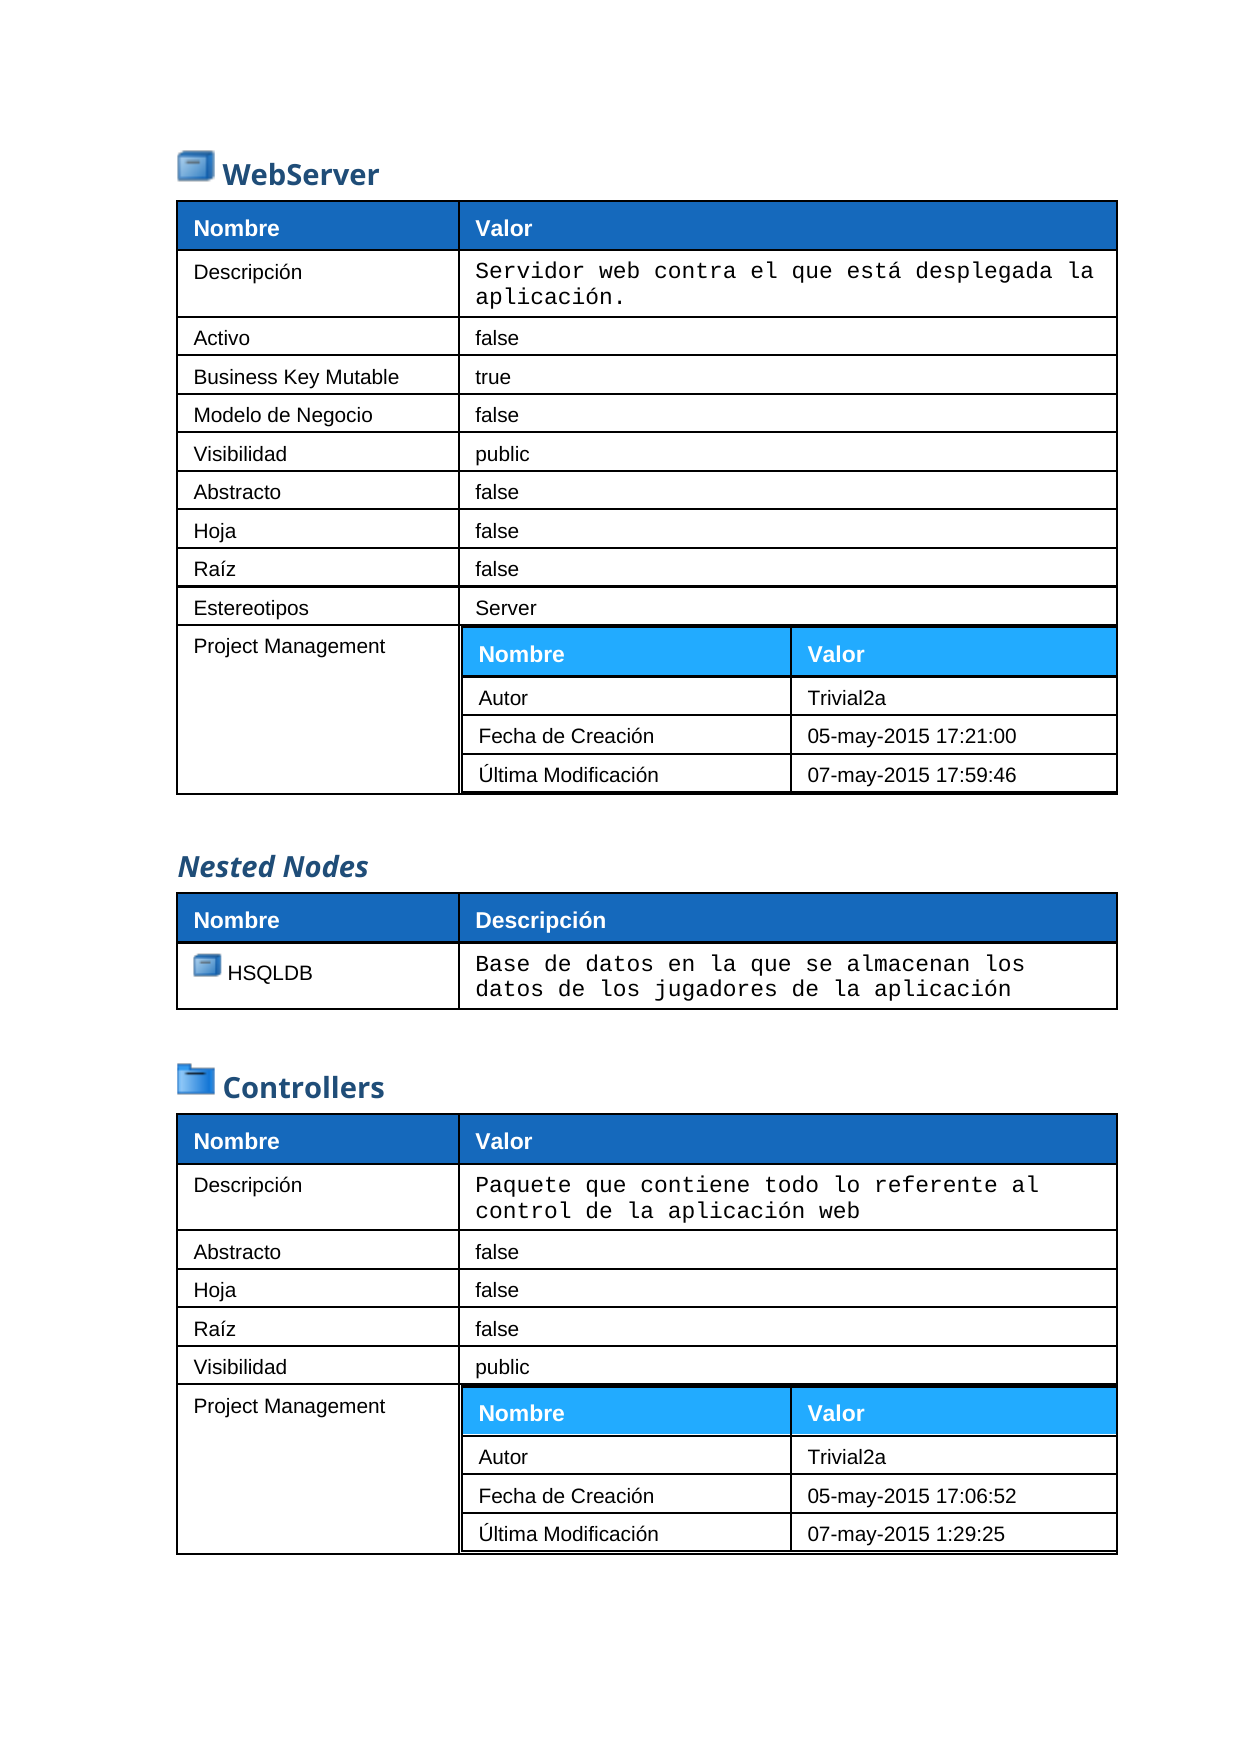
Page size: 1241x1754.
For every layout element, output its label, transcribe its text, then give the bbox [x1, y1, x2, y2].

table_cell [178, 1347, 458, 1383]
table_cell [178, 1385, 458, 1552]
table_cell false [460, 395, 1116, 431]
picture [177, 147, 215, 186]
table_cell Modelo de Negocio [178, 395, 458, 431]
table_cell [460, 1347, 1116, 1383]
table_header Nombre [178, 202, 458, 249]
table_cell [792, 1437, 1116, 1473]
table_cell Business Key Mutable [178, 356, 458, 393]
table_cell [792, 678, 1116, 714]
picture [177, 1061, 215, 1099]
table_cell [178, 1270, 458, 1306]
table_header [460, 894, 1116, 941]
table_cell true [460, 356, 1116, 393]
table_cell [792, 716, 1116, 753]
table_cell Activo [178, 318, 458, 354]
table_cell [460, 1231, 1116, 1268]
table_cell Servidor web contra el que está desplegada la aplicación. [460, 251, 1116, 316]
table_cell false [460, 472, 1116, 508]
table_cell Raíz [178, 549, 458, 585]
subtitle WebServer [177, 148, 1063, 194]
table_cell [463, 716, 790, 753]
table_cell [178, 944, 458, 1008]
table_cell public [460, 433, 1116, 470]
table_cell false [460, 510, 1116, 547]
table_cell Project Management [178, 626, 458, 793]
table_cell Abstracto [178, 472, 458, 508]
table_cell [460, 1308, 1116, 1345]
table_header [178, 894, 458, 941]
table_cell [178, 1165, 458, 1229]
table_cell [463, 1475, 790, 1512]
table_cell Hoja [178, 510, 458, 547]
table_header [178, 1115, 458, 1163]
table_header Valor [460, 202, 1116, 249]
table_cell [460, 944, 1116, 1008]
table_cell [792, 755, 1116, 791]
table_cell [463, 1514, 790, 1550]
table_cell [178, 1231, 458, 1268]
subtitle Controllers [177, 1061, 1063, 1107]
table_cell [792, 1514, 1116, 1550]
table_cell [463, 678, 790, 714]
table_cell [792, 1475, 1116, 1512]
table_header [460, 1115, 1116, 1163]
table_cell Visibilidad [178, 433, 458, 470]
table_cell false [460, 318, 1116, 354]
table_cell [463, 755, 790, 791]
table_cell Server [460, 588, 1116, 624]
picture [193, 951, 222, 980]
table_cell false [460, 549, 1116, 585]
table_cell Estereotipos [178, 588, 458, 624]
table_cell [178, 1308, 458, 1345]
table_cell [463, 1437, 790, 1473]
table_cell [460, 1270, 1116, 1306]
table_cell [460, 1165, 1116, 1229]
subtitle Nested Nodes [177, 846, 1063, 886]
table_cell Descripción [178, 251, 458, 316]
